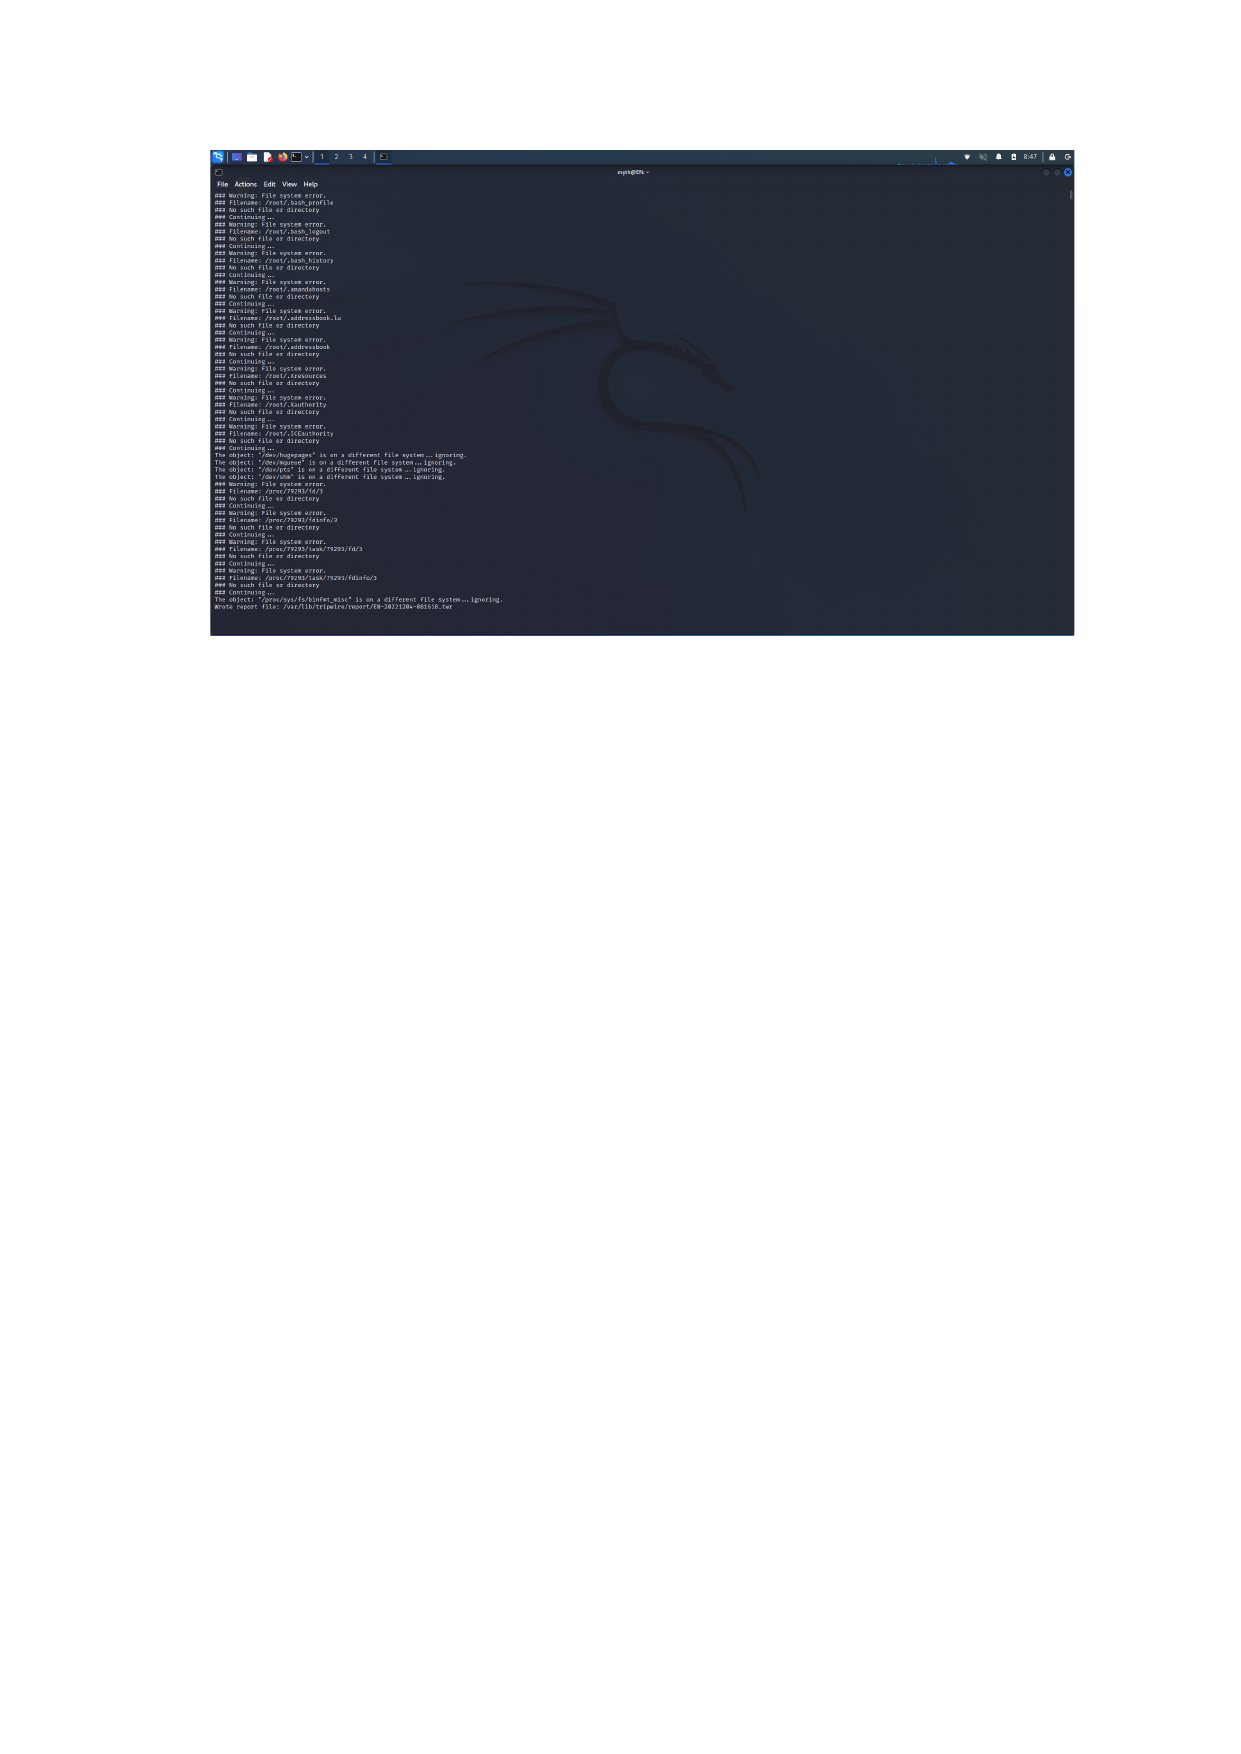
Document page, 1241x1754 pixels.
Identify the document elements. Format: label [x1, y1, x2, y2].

picture [210, 150, 1075, 636]
